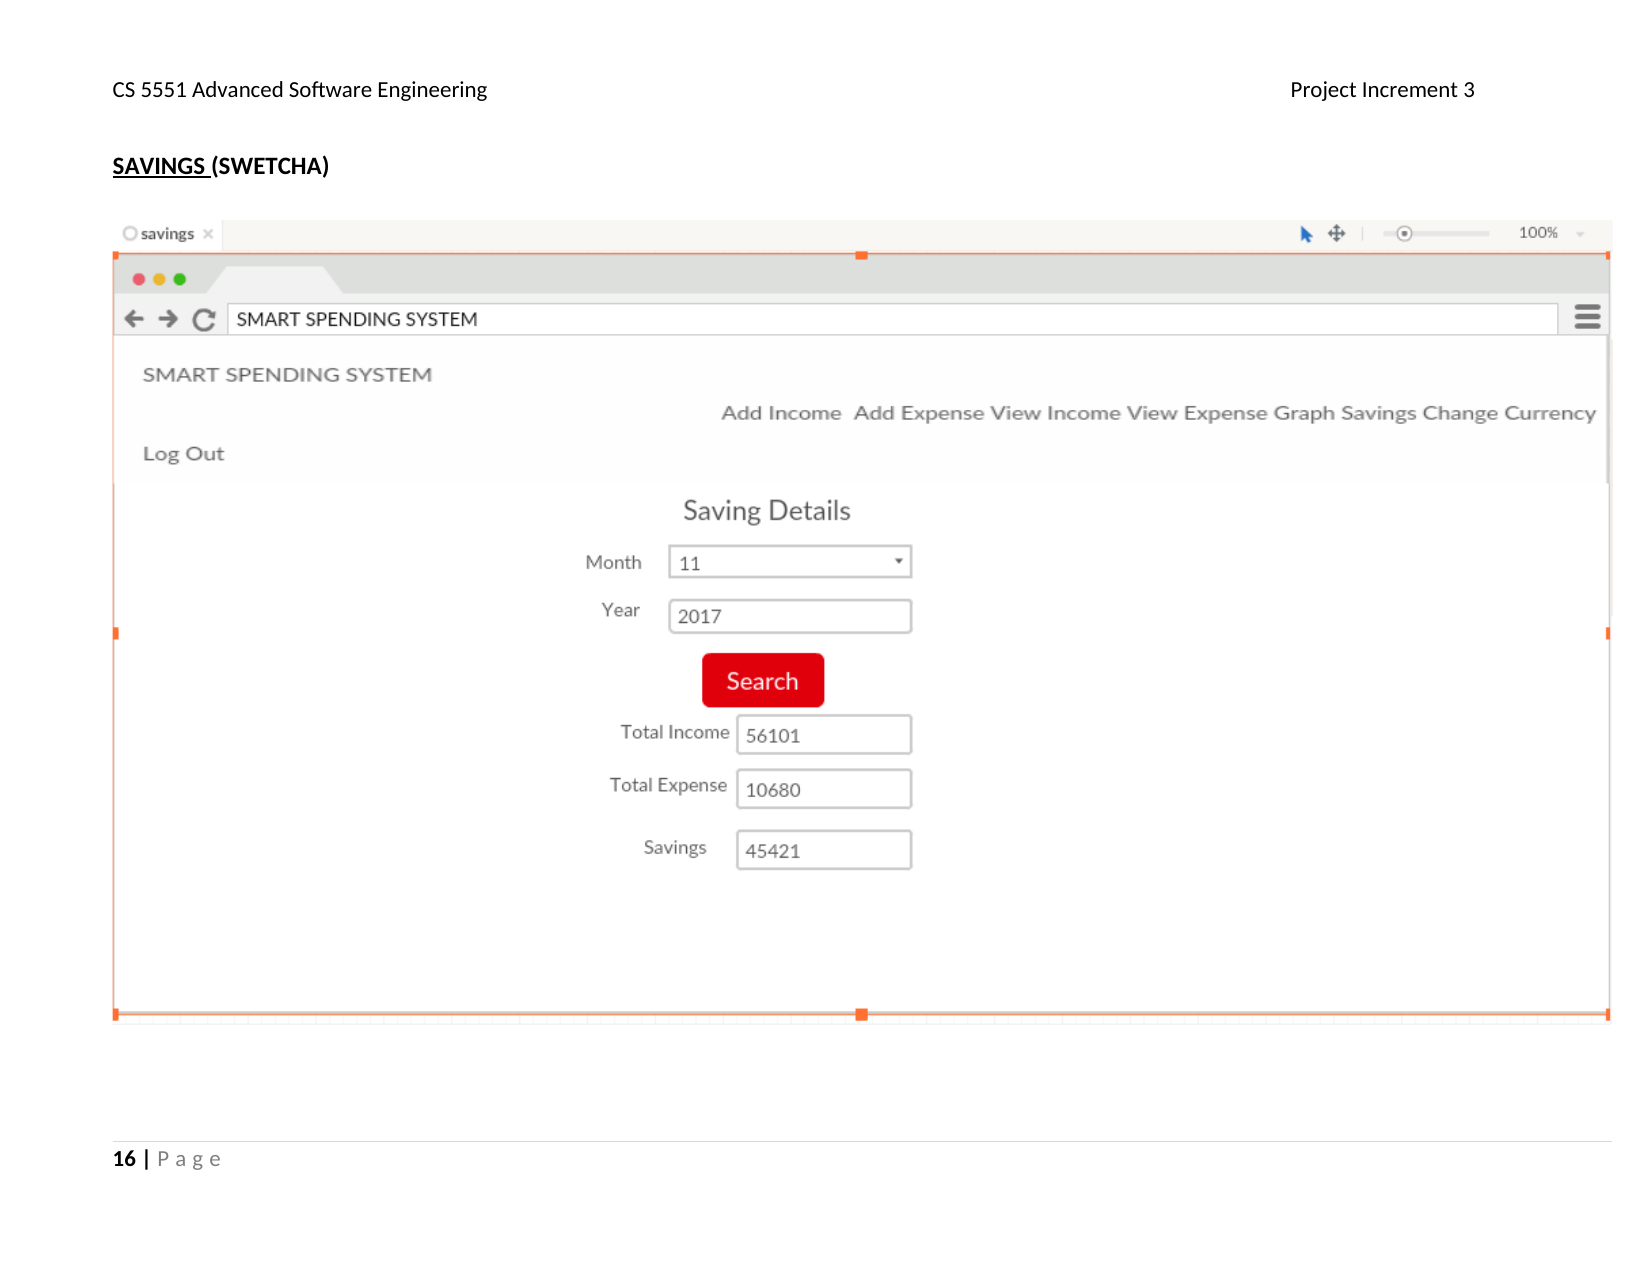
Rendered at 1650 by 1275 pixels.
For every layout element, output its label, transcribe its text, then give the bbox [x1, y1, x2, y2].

list SAVINGS (SWETCHA) [112, 150, 1650, 181]
picture [112, 220, 1613, 1025]
